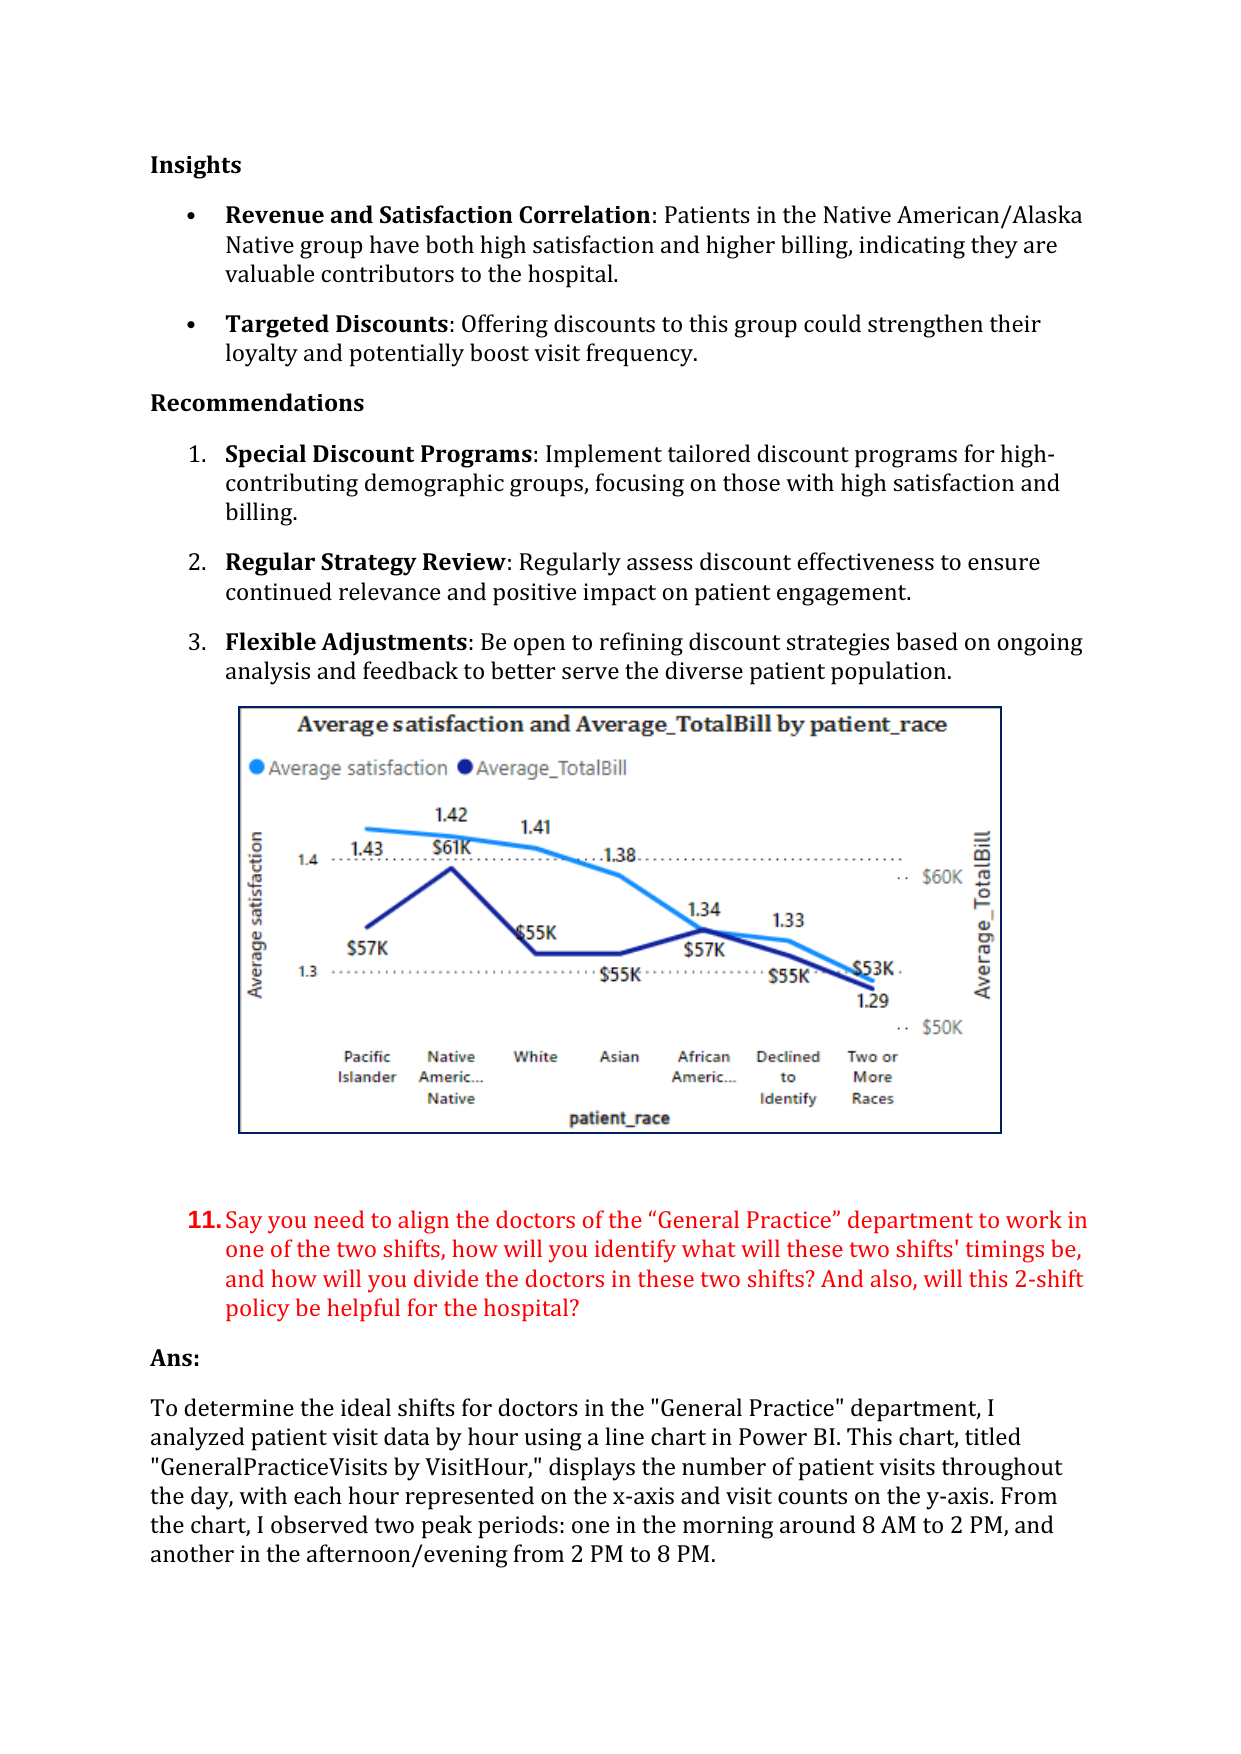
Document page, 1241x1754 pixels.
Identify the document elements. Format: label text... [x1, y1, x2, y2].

text Recommendations [150, 388, 1090, 417]
list Targeted Discounts: Offering discounts to this group could strengthen their loyalty and potentially boost visit frequency. [187, 309, 1090, 367]
picture [240, 708, 1000, 1132]
list Revenue and Satisfaction Correlation: Patients in the Native American/Alaska Native group have both high satisfaction and higher billing, indicating they are valuable contributors to the hospital. [187, 200, 1090, 288]
list Special Discount Programs: Implement tailored discount programs for high-contributing demographic groups, focusing on those with high satisfaction and billing. [187, 438, 1090, 526]
list Regular Strategy Review: Regularly assess discount effectiveness to ensure continued relevance and positive impact on patient engagement. [187, 547, 1090, 605]
text Insights [150, 150, 1090, 179]
list Flexible Adjustments: Be open to refining discount strategies based on ongoing analysis and feedback to better serve the diverse patient population. [187, 626, 1090, 685]
text Ans: [150, 1343, 1090, 1372]
list Say you need to align the doctors of the “General Practice” department to work in one of the two shifts, how will you identify what will these two shifts' timings be, and how will you divide the doctors in these two shifts? And also, will this 2-shift policy be helpful for the hospital? [187, 1205, 1090, 1322]
text To determine the ideal shifts for doctors in the "General Practice" department, I analyzed patient visit data by hour using a line chart in Power BI. This chart, titled "GeneralPracticeVisits by VisitHour," displays the number of patient visits throughout the day, with each hour represented on the x-axis and visit counts on the y-axis. From the chart, I observed two peak periods: one in the morning around 8 AM to 2 PM, and another in the afternoon/evening from 2 PM to 8 PM. [150, 1393, 1090, 1568]
